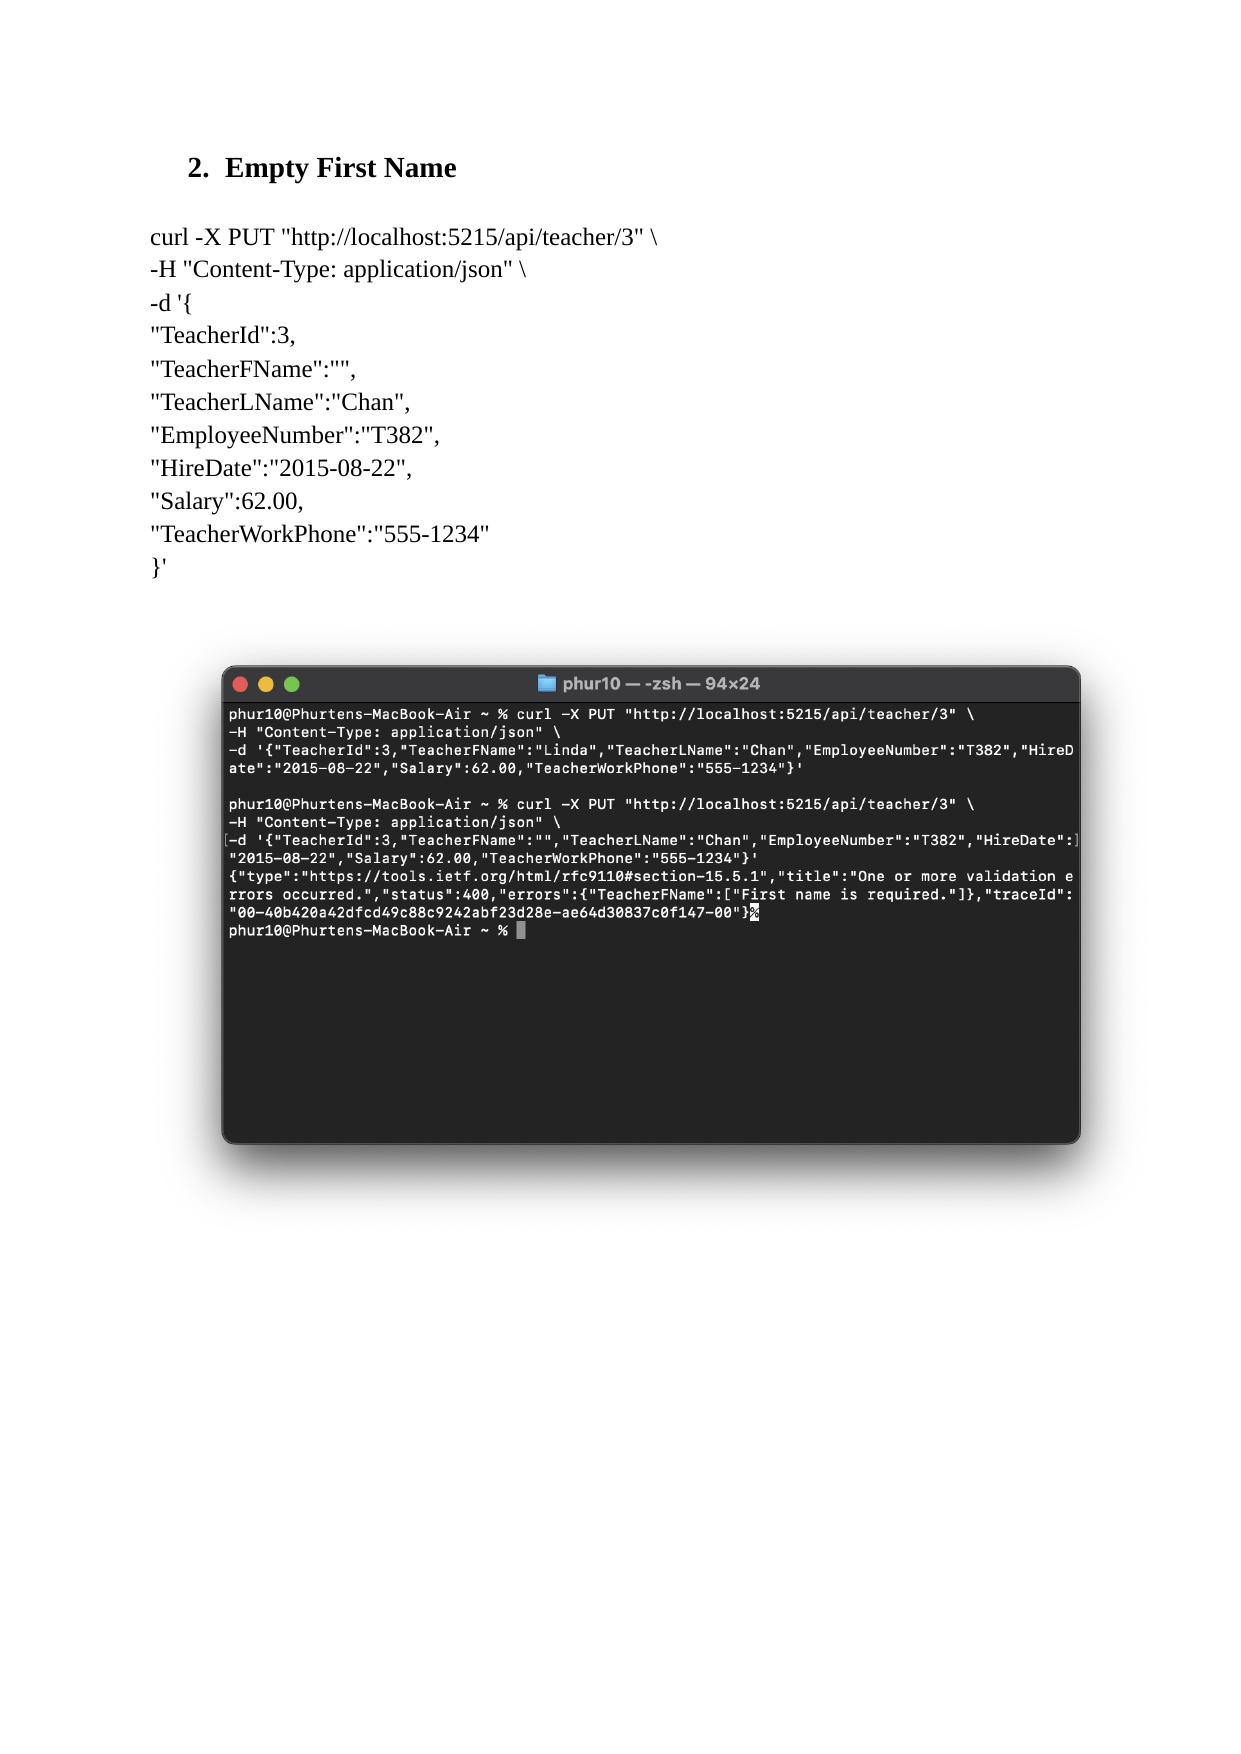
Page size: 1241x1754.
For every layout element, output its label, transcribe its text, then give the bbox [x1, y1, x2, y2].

text "TeacherWorkPhone":"555-1234" [150, 519, 1090, 547]
text "TeacherId":3, [150, 321, 1090, 349]
text -H "Content-Type: application/json" \ [150, 254, 1090, 283]
text "HireDate":"2015-08-22", [150, 453, 1090, 481]
text -d '{ [150, 288, 1090, 316]
list Empty First Name [187, 150, 1090, 183]
text }' [150, 552, 1090, 581]
text curl -X PUT "http://localhost:5215/api/teacher/3" \ [150, 222, 1090, 250]
text "TeacherLName":"Chan", [150, 387, 1090, 415]
text "EmployeeNumber":"T382", [150, 420, 1090, 448]
text "Salary":62.00, [150, 486, 1090, 514]
text "TeacherFName":"", [150, 354, 1090, 382]
picture [150, 617, 1152, 1239]
